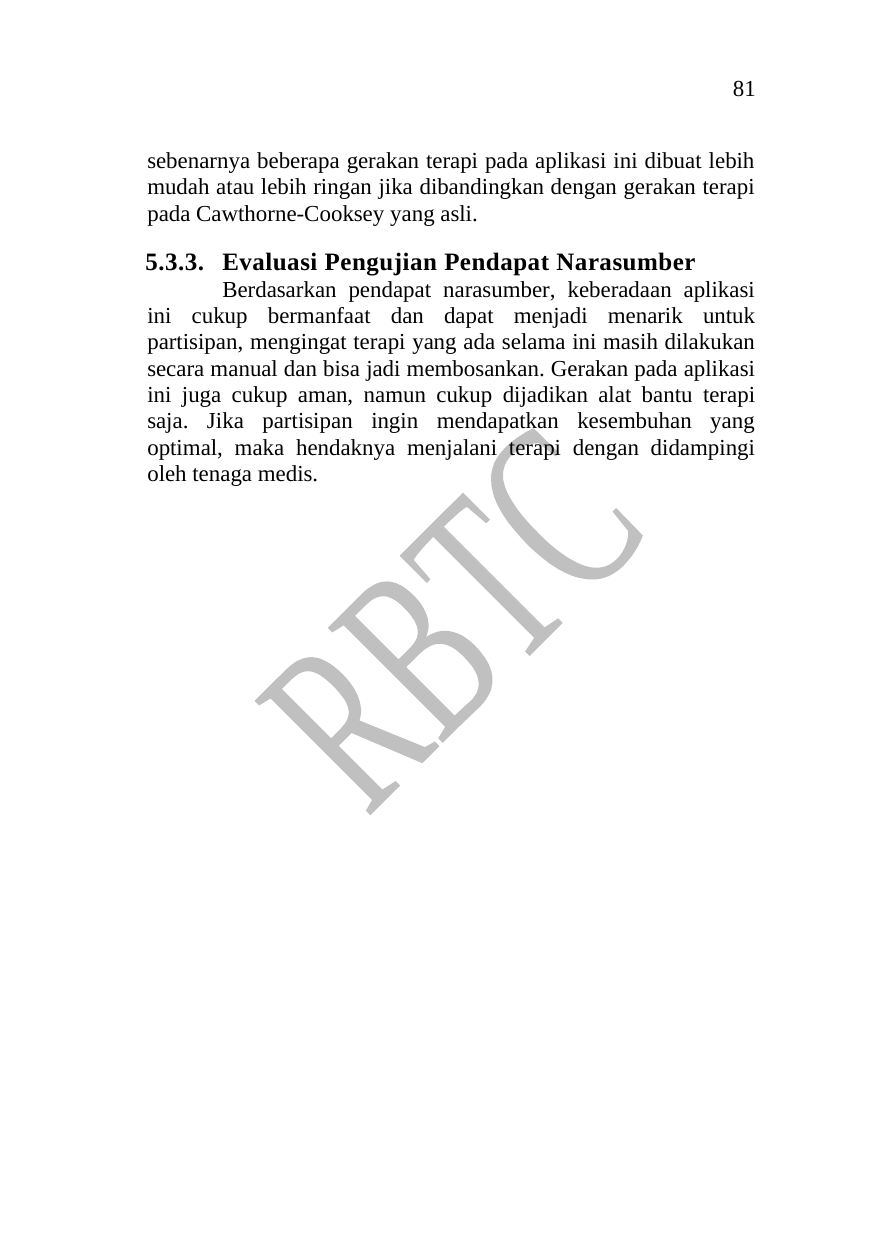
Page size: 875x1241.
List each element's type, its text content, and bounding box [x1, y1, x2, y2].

subtitle Evaluasi Pengujian Pendapat Narasumber [145, 247, 756, 276]
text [147, 147, 756, 226]
text Berdasarkan pendapat narasumber, keberadaan aplikasi ini cukup bermanfaat dan dapat menjadi menarik untuk partisipan, mengingat terapi yang ada selama ini masih dilakukan secara manual dan bisa jadi membosankan. Gerakan pada aplikasi ini juga cukup aman, namun cukup dijadikan alat bantu terapi saja. Jika partisipan ingin mendapatkan kesembuhan yang optimal, maka hendaknya menjalani terapi dengan didampingi oleh tenaga medis. [147, 276, 756, 486]
